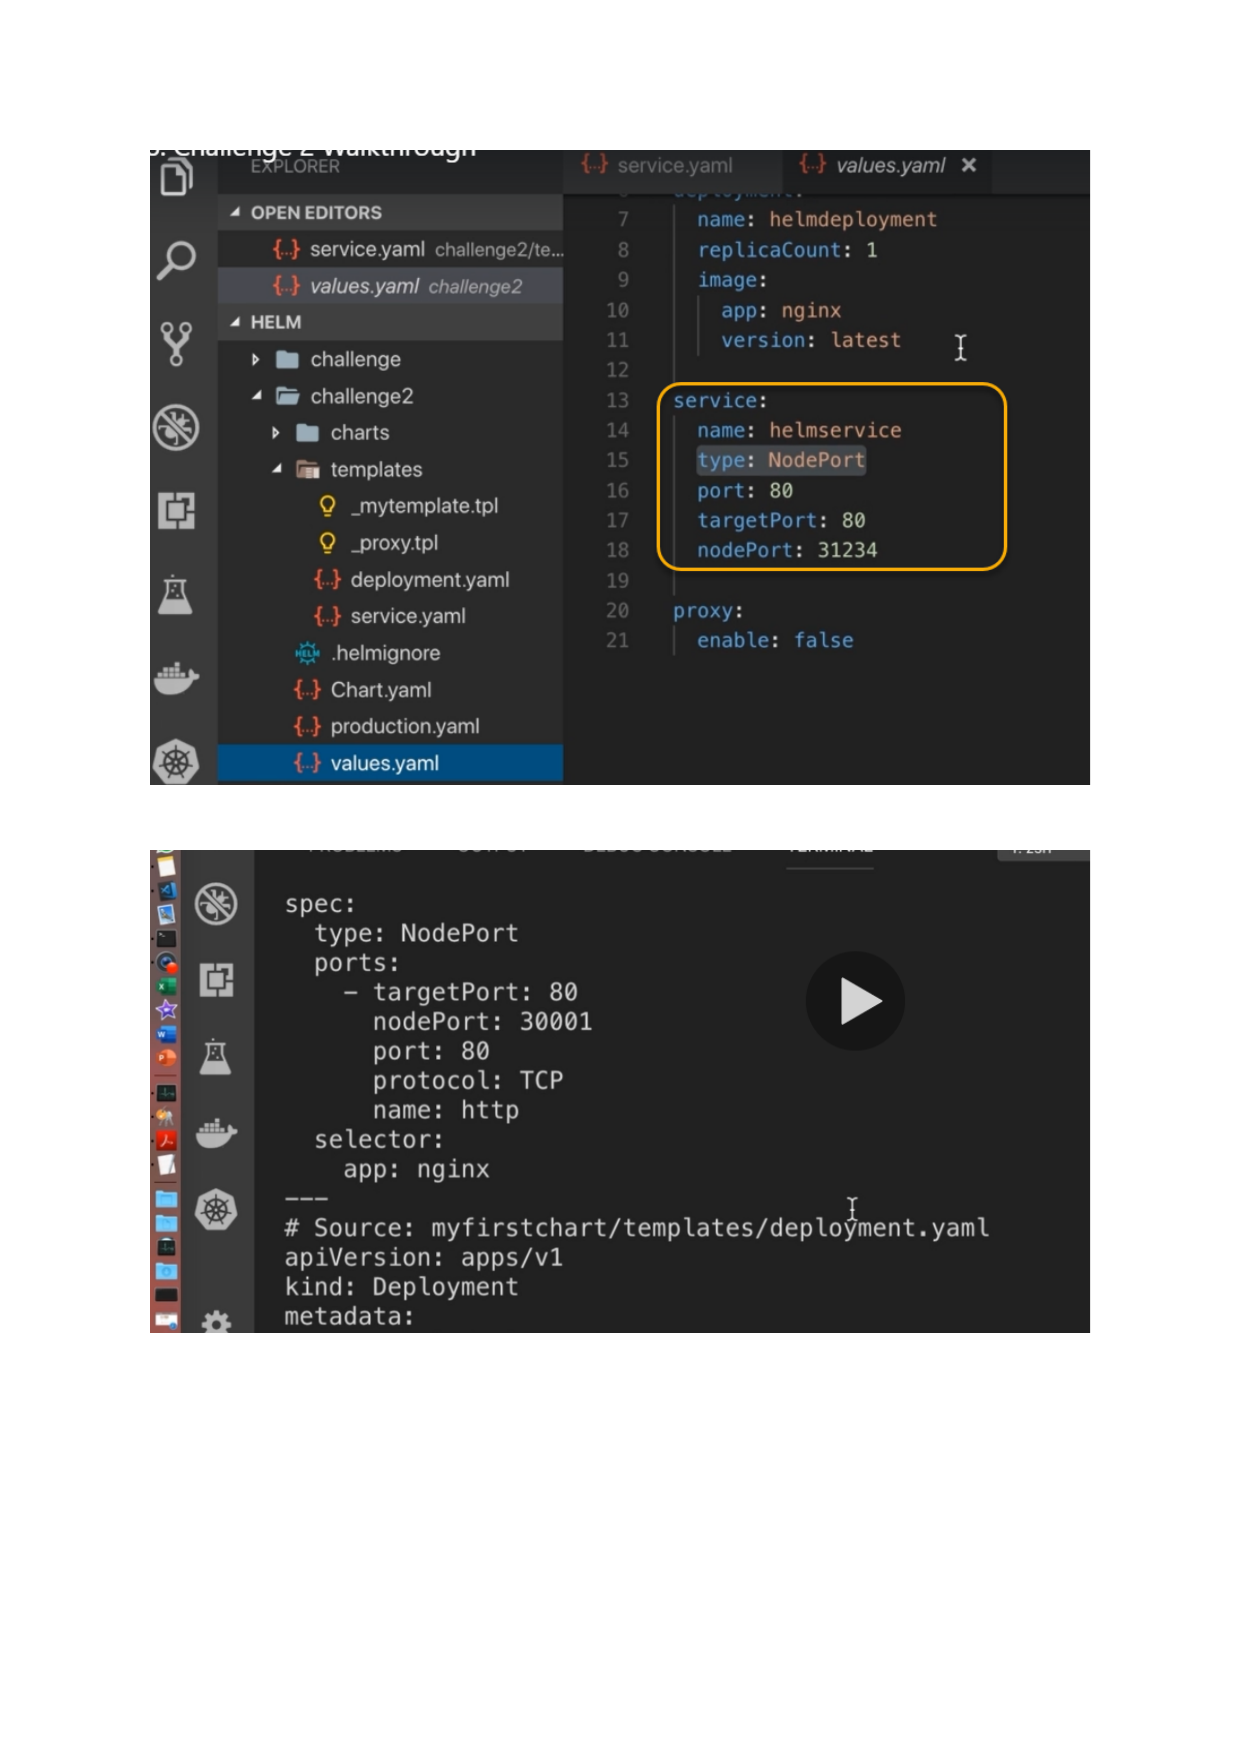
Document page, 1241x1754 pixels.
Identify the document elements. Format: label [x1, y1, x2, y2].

picture [150, 150, 1091, 785]
picture [150, 850, 1091, 1333]
